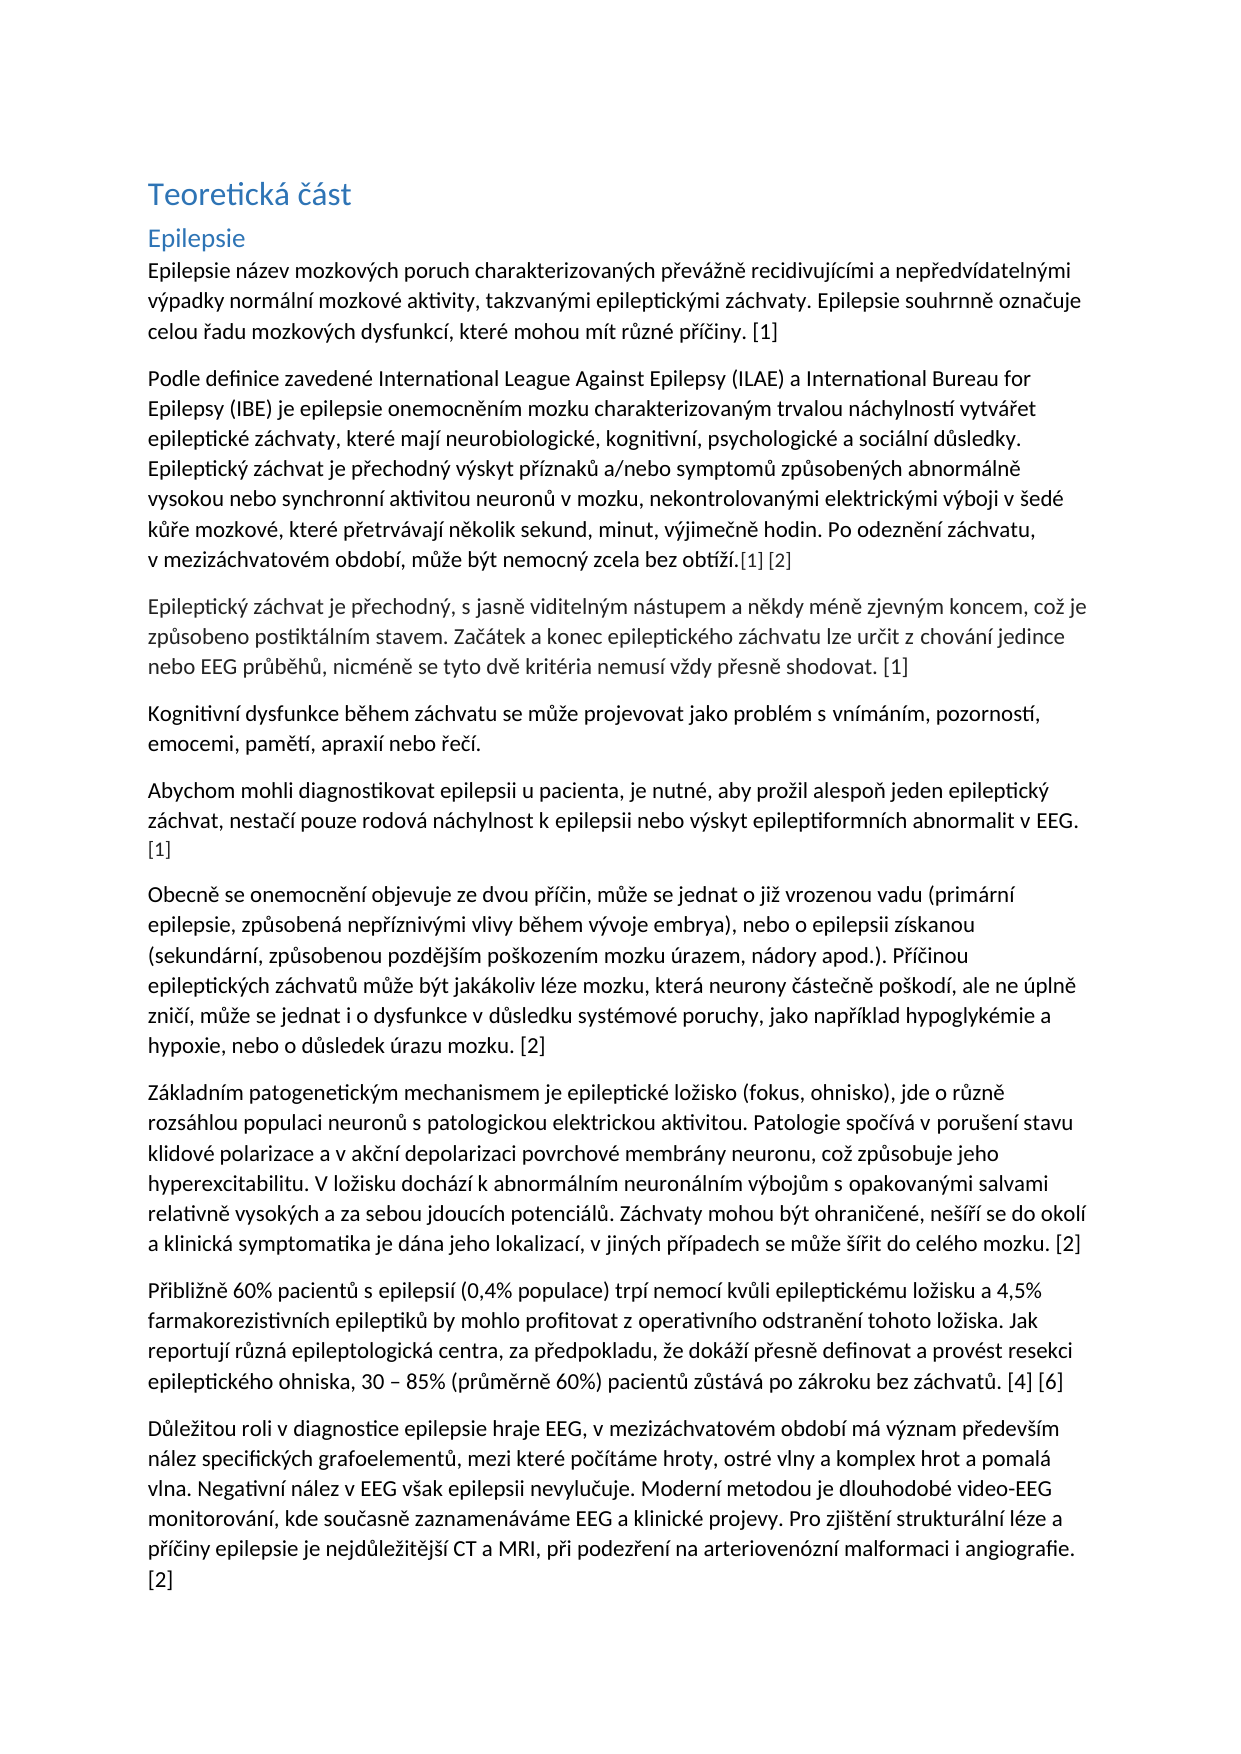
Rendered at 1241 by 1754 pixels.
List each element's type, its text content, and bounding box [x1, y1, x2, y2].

text Přibližně 60% pacientů s epilepsií (0,4% populace) trpí nemocí kvůli epileptickému ložisku a 4,5% farmakorezistivních epileptiků by mohlo profitovat z operativního odstranění tohoto ložiska. Jak reportují různá epileptologická centra, za předpokladu, že dokáží přesně definovat a provést resekci epileptického ohniska, 30 – 85% (průměrně 60%) pacientů zůstává po zákroku bez záchvatů. [4] [6] [148, 1276, 1093, 1395]
text Kognitivní dysfunkce během záchvatu se může projevovat jako problém s vnímáním, pozorností, emocemi, pamětí, apraxií nebo řečí. [148, 699, 1093, 757]
text Obecně se onemocnění objevuje ze dvou příčin, může se jednat o již vrozenou vadu (primární epilepsie, způsobená nepříznivými vlivy během vývoje embrya), nebo o epilepsii získanou (sekundární, způsobenou pozdějším poškozením mozku úrazem, nádory apod.). Příčinou epileptických záchvatů může být jakákoliv léze mozku, která neurony částečně poškodí, ale ne úplně zničí, může se jednat i o dysfunkce v důsledku systémové poruchy, jako například hypoglykémie a hypoxie, nebo o důsledek úrazu mozku. [2] [148, 880, 1093, 1059]
subtitle Epilepsie [148, 221, 1093, 254]
text Základním patogenetickým mechanismem je epileptické ložisko (fokus, ohnisko), jde o různě rozsáhlou populaci neuronů s patologickou elektrickou aktivitou. Patologie spočívá v porušení stavu klidové polarizace a v akční depolarizaci povrchové membrány neuronu, což způsobuje jeho hyperexcitabilitu. V ložisku dochází k abnormálním neuronálním výbojům s opakovanými salvami relativně vysokých a za sebou jdoucích potenciálů. Záchvaty mohou být ohraničené, nešíří se do okolí a klinická symptomatika je dána jeho lokalizací, v jiných případech se může šířit do celého mozku. [2] [148, 1078, 1093, 1257]
text Epileptický záchvat je přechodný, s jasně viditelným nástupem a někdy méně zjevným koncem, což je způsobeno postiktálním stavem. Začátek a konec epileptického záchvatu lze určit z chování jedince nebo EEG průběhů, nicméně se tyto dvě kritéria nemusí vždy přesně shodovat. [1] [148, 592, 1093, 680]
text Abychom mohli diagnostikovat epilepsii u pacienta, je nutné, aby prožil alespoň jeden epileptický záchvat, nestačí pouze rodová náchylnost k epilepsii nebo výskyt epileptiformních abnormalit v EEG. [1] [148, 776, 1093, 862]
text Epilepsie název mozkových poruch charakterizovaných převážně recidivujícími a nepředvídatelnými výpadky normální mozkové aktivity, takzvanými epileptickými záchvaty. Epilepsie souhrnně označuje celou řadu mozkových dysfunkcí, které mohou mít různé příčiny. [1] [148, 256, 1093, 345]
subtitle Teoretická část [148, 173, 1093, 213]
text Důležitou roli v diagnostice epilepsie hraje EEG, v mezizáchvatovém období má význam především nález specifických grafoelementů, mezi které počítáme hroty, ostré vlny a komplex hrot a pomalá vlna. Negativní nález v EEG však epilepsii nevylučuje. Moderní metodou je dlouhodobé video-EEG monitorování, kde současně zaznamenáváme EEG a klinické projevy. Pro zjištění strukturální léze a příčiny epilepsie je nejdůležitější CT a MRI, při podezření na arteriovenózní malformaci i angiografie. [2] [148, 1414, 1093, 1593]
text Podle definice zavedené International League Against Epilepsy (ILAE) a International Bureau for Epilepsy (IBE) je epilepsie onemocněním mozku charakterizovaným trvalou náchylností vytvářet epileptické záchvaty, které mají neurobiologické, kognitivní, psychologické a sociální důsledky. Epileptický záchvat je přechodný výskyt příznaků a/nebo symptomů způsobených abnormálně vysokou nebo synchronní aktivitou neuronů v mozku, nekontrolovanými elektrickými výboji v šedé kůře mozkové, které přetrvávají několik sekund, minut, výjimečně hodin. Po odeznění záchvatu, v mezizáchvatovém období, může být nemocný zcela bez obtíží.[1] [2] [148, 364, 1093, 573]
